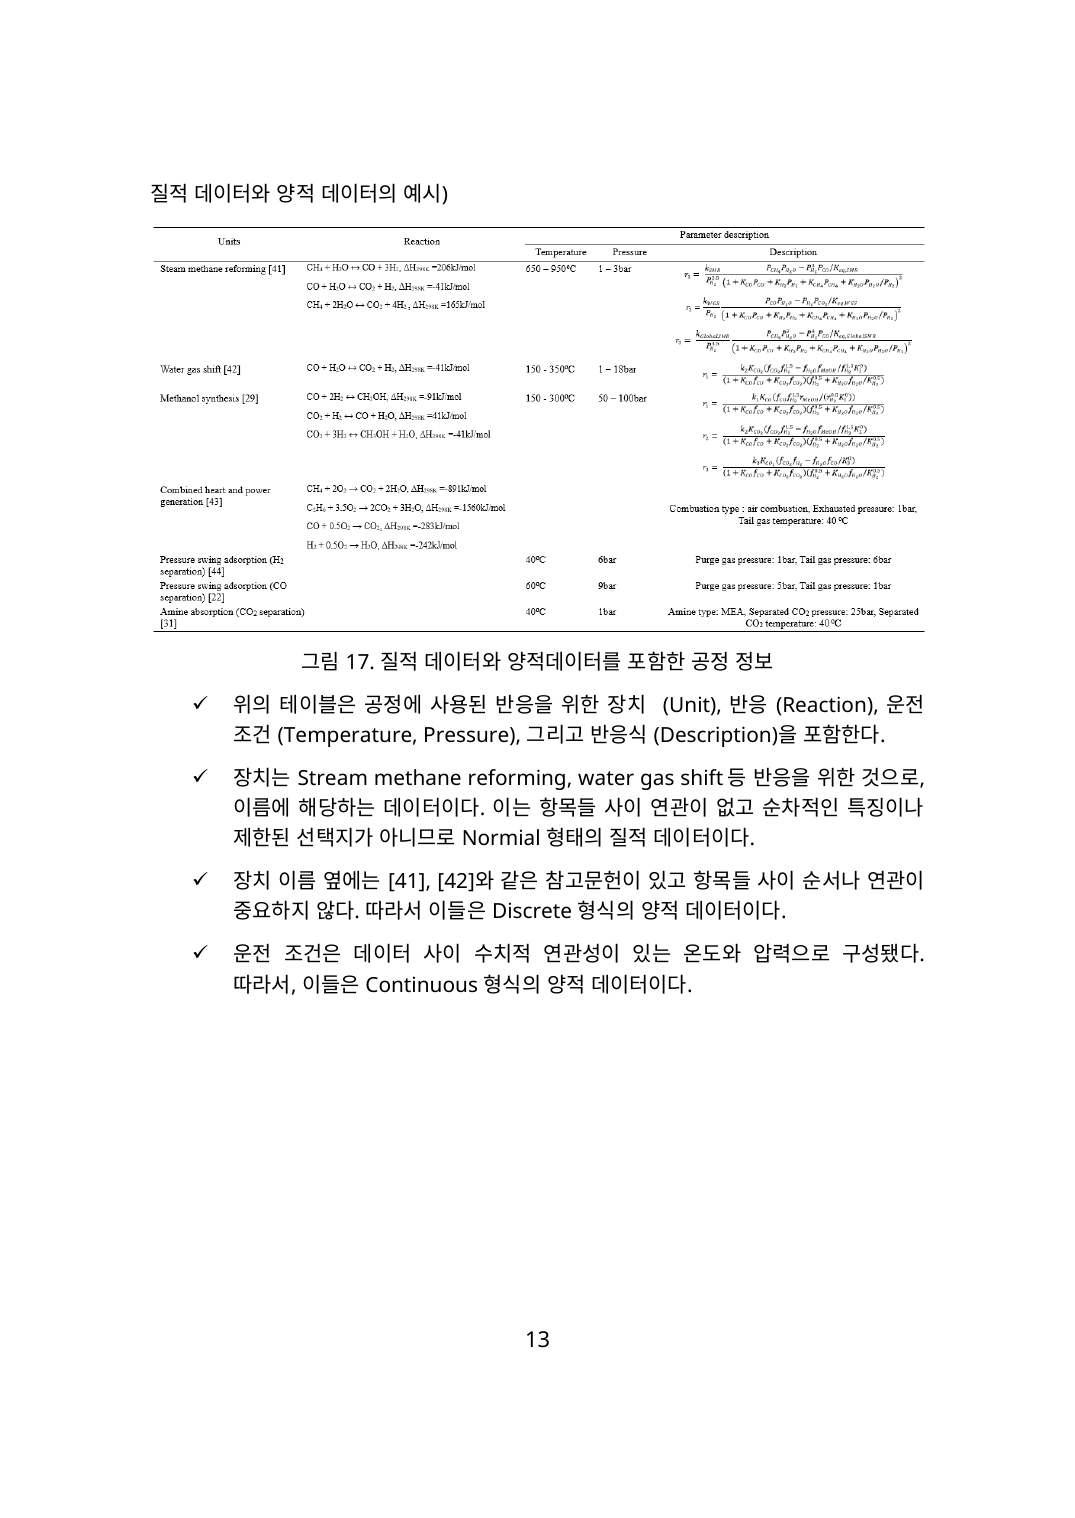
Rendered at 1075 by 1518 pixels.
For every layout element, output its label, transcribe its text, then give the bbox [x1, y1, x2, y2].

text 그림 17. 질적 데이터와 양적데이터를 포함한 공정 정보 [150, 645, 925, 675]
text 질적 데이터와 양적 데이터의 예시) [150, 177, 925, 207]
list 운전 조건은 데이터 사이 수치적 연관성이 있는 온도와 압력으로 구성됐다. 따라서, 이들은 Continuous 형식의 양적 데이터이다. [192, 937, 925, 998]
list 장치 이름 옆에는 [41], [42]와 같은 참고문헌이 있고 항목들 사이 순서나 연관이 중요하지 않다. 따라서 이들은 Discrete 형식의 양적 데이터이다. [192, 864, 925, 925]
list 위의 테이블은 공정에 사용된 반응을 위한 장치 (Unit), 반응 (Reaction), 운전 조건 (Temperature, Pressure), 그리고 반응식 (Description)을 포함한다. [192, 688, 925, 748]
list 장치는 Stream methane reforming, water gas shift등 반응을 위한 것으로, 이름에 해당하는 데이터이다. 이는 항목들 사이 연관이 없고 순차적인 특징이나 제한된 선택지가 아니므로 Normial 형태의 질적 데이터이다. [192, 761, 925, 852]
picture [150, 223, 925, 633]
